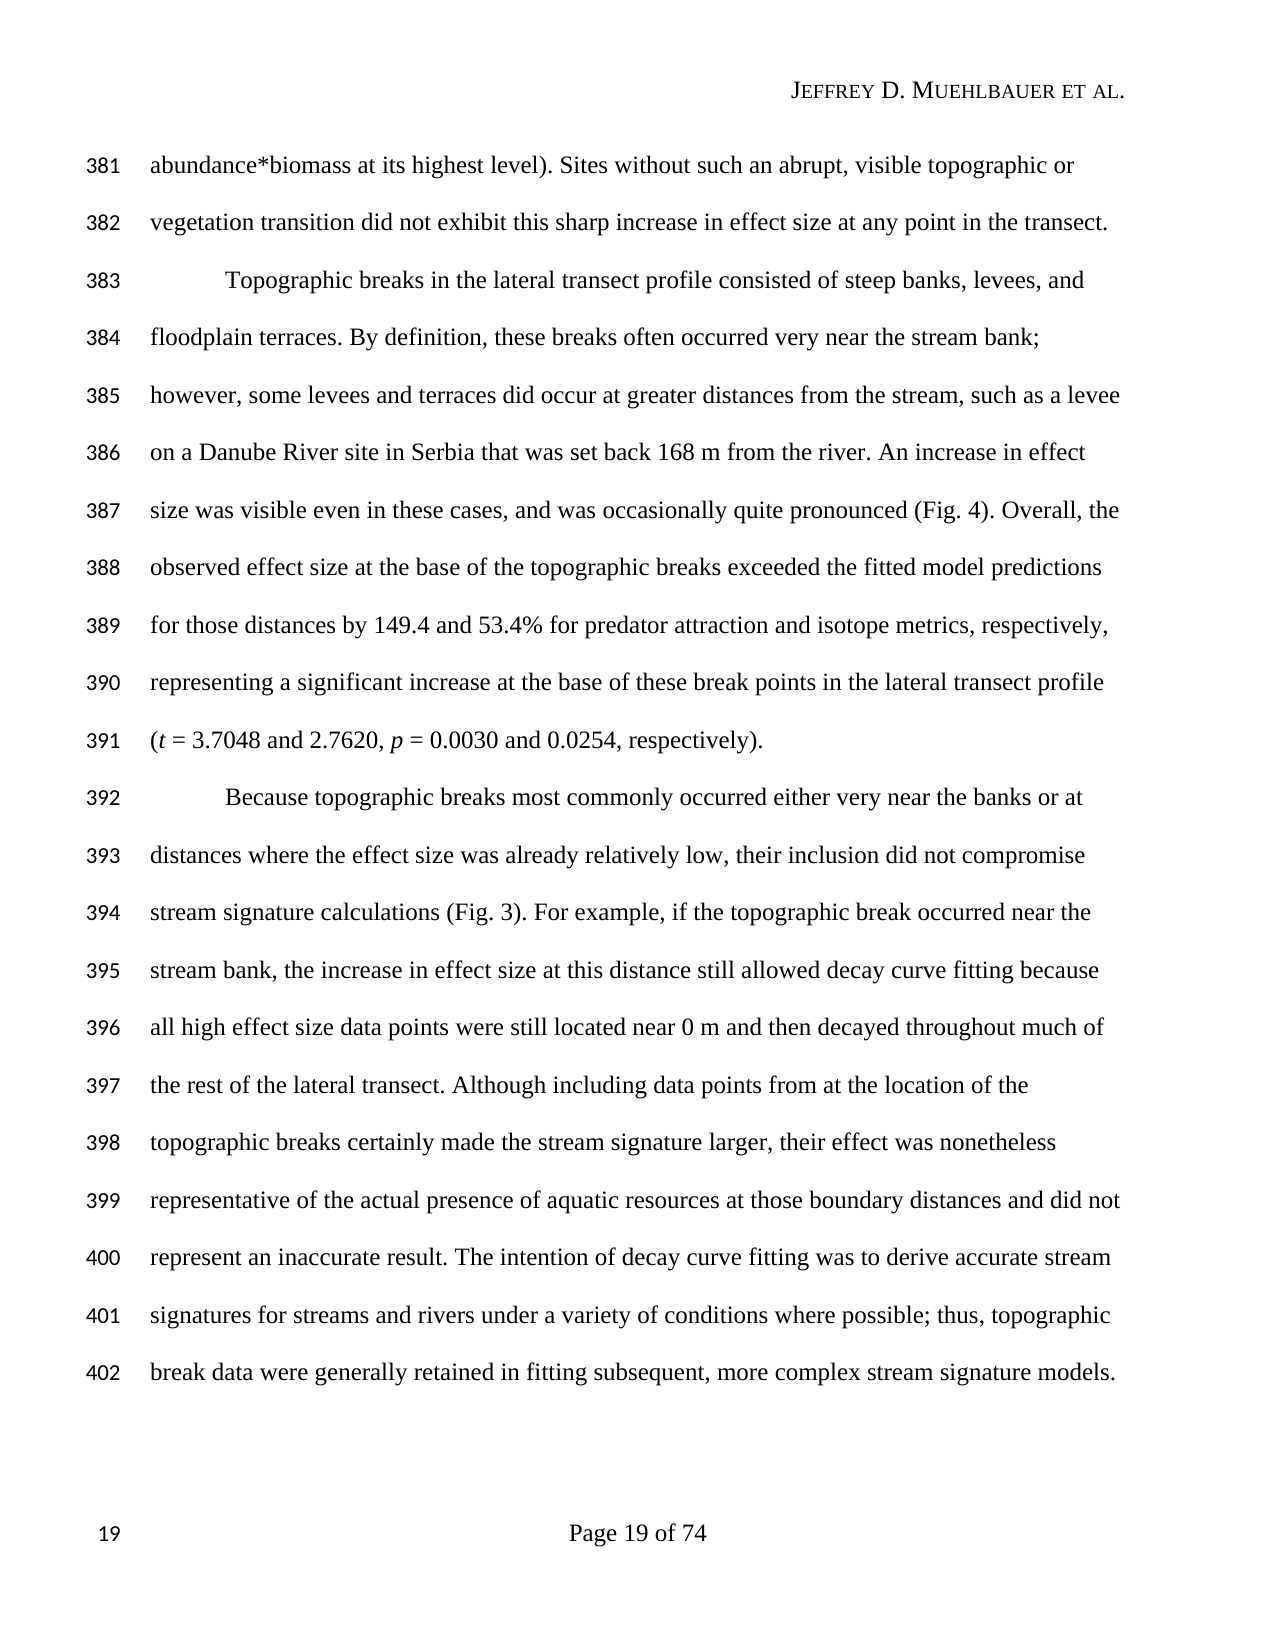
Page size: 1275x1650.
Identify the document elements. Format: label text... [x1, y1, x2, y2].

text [150, 150, 1125, 236]
text Topographic breaks in the lateral transect profile consisted of steep banks, levees, and floodplain terraces. By definition, these breaks often occurred very near the stream bank; however, some levees and terraces did occur at greater distances from the stream, such as a levee on a Danube River site in Serbia that was set back 168 m from the river. An increase in effect size was visible even in these cases, and was occasionally quite pronounced (Fig. 4). Overall, the observed effect size at the base of the topographic breaks exceeded the fitted model predictions for those distances by 149.4 and 53.4% for predator attraction and isotope metrics, respectively, representing a significant increase at the base of these break points in the lateral transect profile (t = 3.7048 and 2.7620, p = 0.0030 and 0.0254, respectively). [150, 265, 1125, 754]
text Because topographic breaks most commonly occurred either very near the banks or at distances where the effect size was already relatively low, their inclusion did not compromise stream signature calculations (Fig. 3). For example, if the topographic break occurred near the stream bank, the increase in effect size at this distance still allowed decay curve fitting because all high effect size data points were still located near 0 m and then decayed throughout much of the rest of the lateral transect. Although including data points from at the location of the topographic breaks certainly made the stream signature larger, their effect was nonetheless representative of the actual presence of aquatic resources at those boundary distances and did not represent an inaccurate result. The intention of decay curve fitting was to derive accurate stream signatures for streams and rivers under a variety of conditions where possible; thus, topographic break data were generally retained in fitting subsequent, more complex stream signature models. [150, 782, 1125, 1386]
